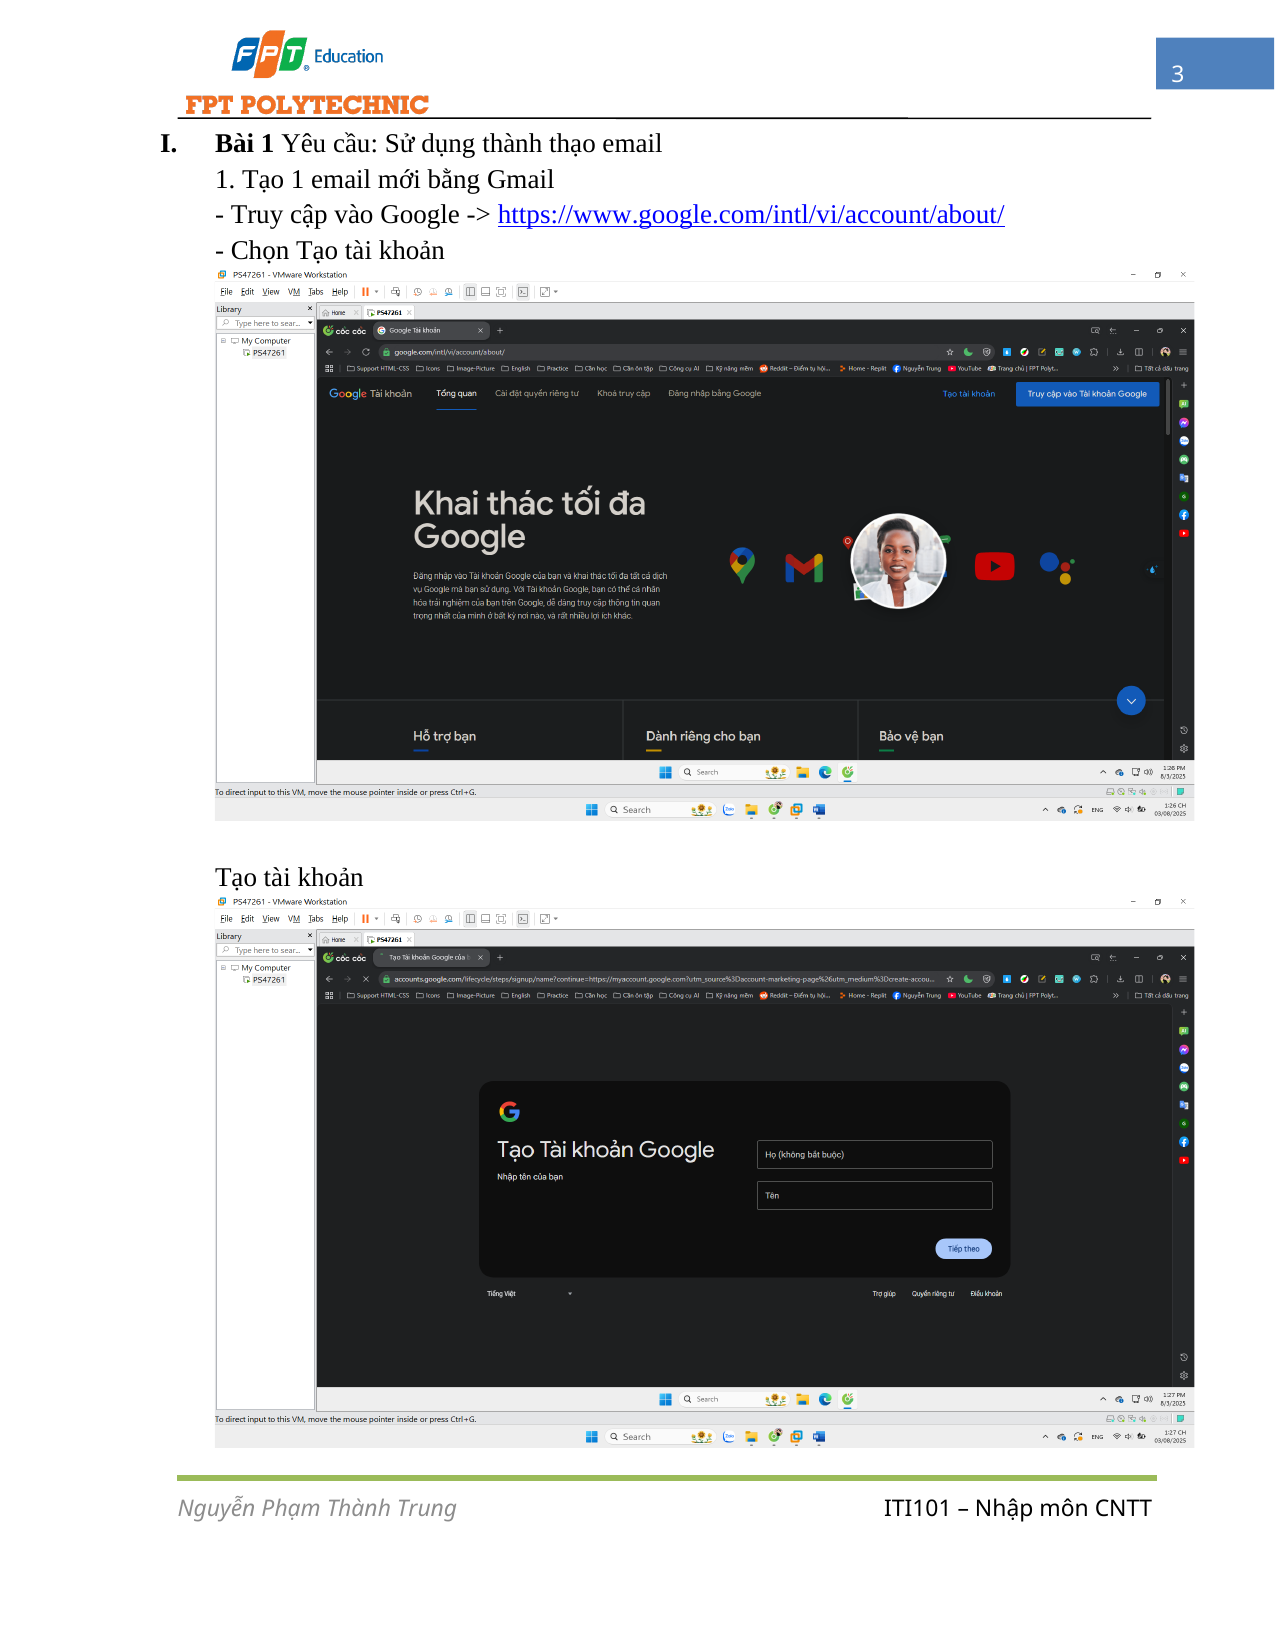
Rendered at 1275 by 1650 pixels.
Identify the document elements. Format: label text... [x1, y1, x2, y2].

text 1. Tạo 1 email mới bằng Gmail [215, 163, 1157, 194]
list Bài 1 Yêu cầu: Sử dụng thành thạo email [177, 127, 1157, 158]
picture [214, 897, 1195, 1448]
text - Truy cập vào Google -> https://www.google.com/intl/vi/account/about/ [215, 198, 1157, 230]
picture [177, 22, 437, 122]
text - Chọn Tạo tài khoản [215, 234, 1157, 265]
text Tạo tài khoản [215, 861, 1157, 892]
picture [214, 270, 1195, 821]
